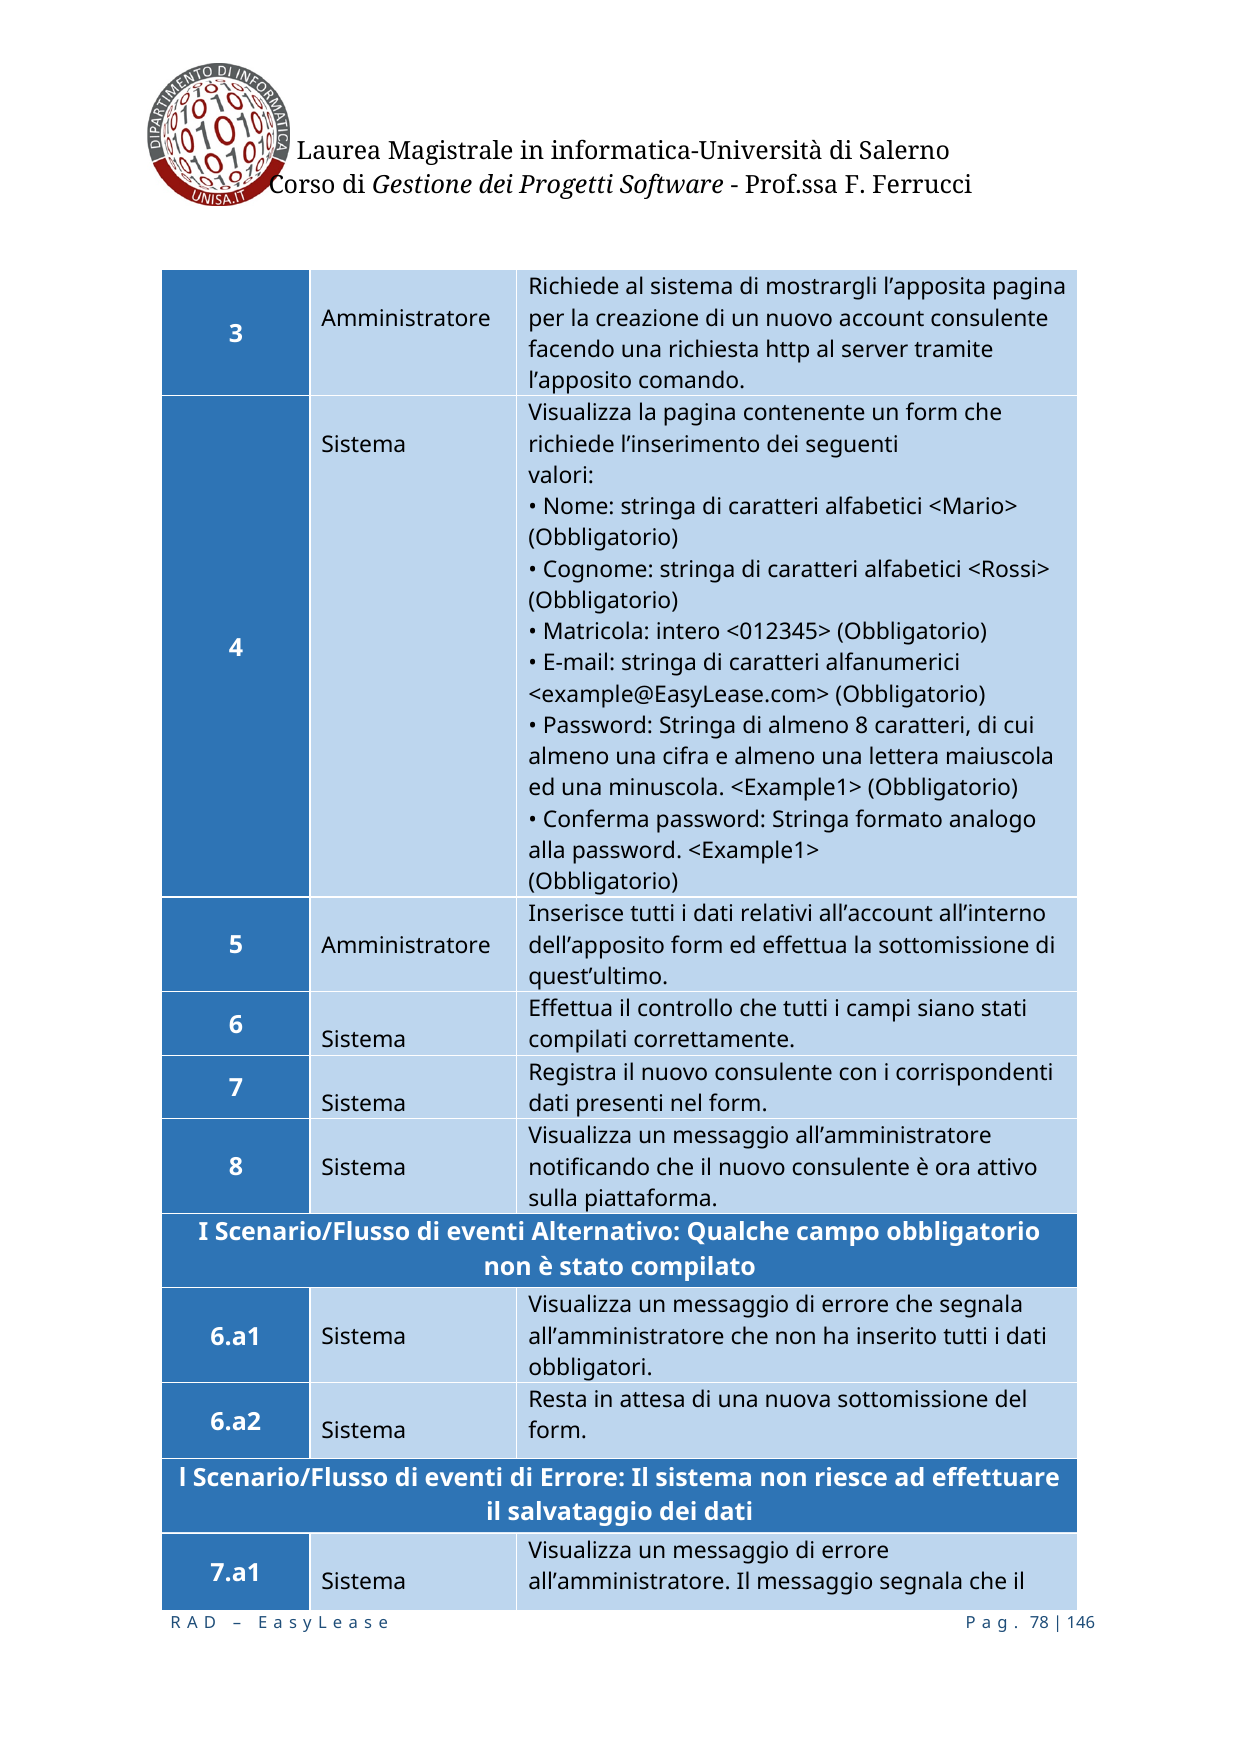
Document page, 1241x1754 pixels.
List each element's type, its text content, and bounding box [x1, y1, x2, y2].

table_cell 6.a2 [162, 1383, 309, 1458]
table_cell Visualizza la pagina contenente un form che richiede l’inserimento dei seguenti valori: • Nome: stringa di caratteri alfabetici <Mario> (Obbligatorio) • Cognome: stringa di caratteri alfabetici <Rossi> (Obbligatorio) • Matricola: intero <012345> (Obbligatorio) • E-mail: stringa di caratteri alfanumerici <example@EasyLease.com> (Obbligatorio) • Password: Stringa di almeno 8 caratteri, di cui almeno una cifra e almeno una lettera maiuscola ed una minuscola. <Example1> (Obbligatorio) • Conferma password: Stringa formato analogo alla password. <Example1> (Obbligatorio) [517, 396, 1077, 896]
table_cell 6 [162, 992, 309, 1055]
table_cell Amministratore [311, 898, 516, 991]
table_cell Sistema [311, 396, 516, 896]
table_cell Visualizza un messaggio di errore all’amministratore. Il messaggio segnala che il sistema non è riuscito ad effettuare il salvataggio dei dati. [517, 1534, 1077, 1610]
table_cell Sistema [311, 1288, 516, 1382]
picture [147, 63, 290, 206]
table_cell Effettua il controllo che tutti i campi siano stati compilati correttamente. [517, 992, 1077, 1055]
table_cell 7.a1 [162, 1534, 309, 1610]
table_cell I Scenario/Flusso di eventi Alternativo: Qualche campo obbligatorio non è stato compilato [162, 1214, 1077, 1287]
table_cell Registra il nuovo consulente con i corrispondenti dati presenti nel form. [517, 1056, 1077, 1118]
table_cell Amministratore [311, 270, 516, 395]
table_cell Visualizza un messaggio all’amministratore notificando che il nuovo consulente è ora attivo sulla piattaforma. [517, 1119, 1077, 1213]
table_cell Sistema [311, 1534, 516, 1610]
table_cell 8 [162, 1119, 309, 1213]
table_cell 5 [162, 898, 309, 991]
table_cell 7 [162, 1056, 309, 1118]
table_cell 6.a1 [162, 1288, 309, 1382]
table_cell Sistema [311, 992, 516, 1055]
table_cell Visualizza un messaggio di errore che segnala all’amministratore che non ha inserito tutti i dati obbligatori. [517, 1288, 1077, 1382]
table_cell Sistema [311, 1056, 516, 1118]
table_cell Inserisce tutti i dati relativi all’account all’interno dell’apposito form ed effettua la sottomissione di quest’ultimo. [517, 898, 1077, 991]
table_cell Sistema [311, 1119, 516, 1213]
table_cell Richiede al sistema di mostrargli l’apposita pagina per la creazione di un nuovo account consulente facendo una richiesta http al server tramite l’apposito comando. [517, 270, 1077, 395]
table_cell 3 [162, 270, 309, 395]
table_cell 4 [162, 396, 309, 896]
table_cell Sistema [311, 1383, 516, 1458]
table_cell Resta in attesa di una nuova sottomissione del form. [517, 1383, 1077, 1458]
table_cell l Scenario/Flusso di eventi di Errore: Il sistema non riesce ad effettuare il salvataggio dei dati [162, 1459, 1077, 1532]
